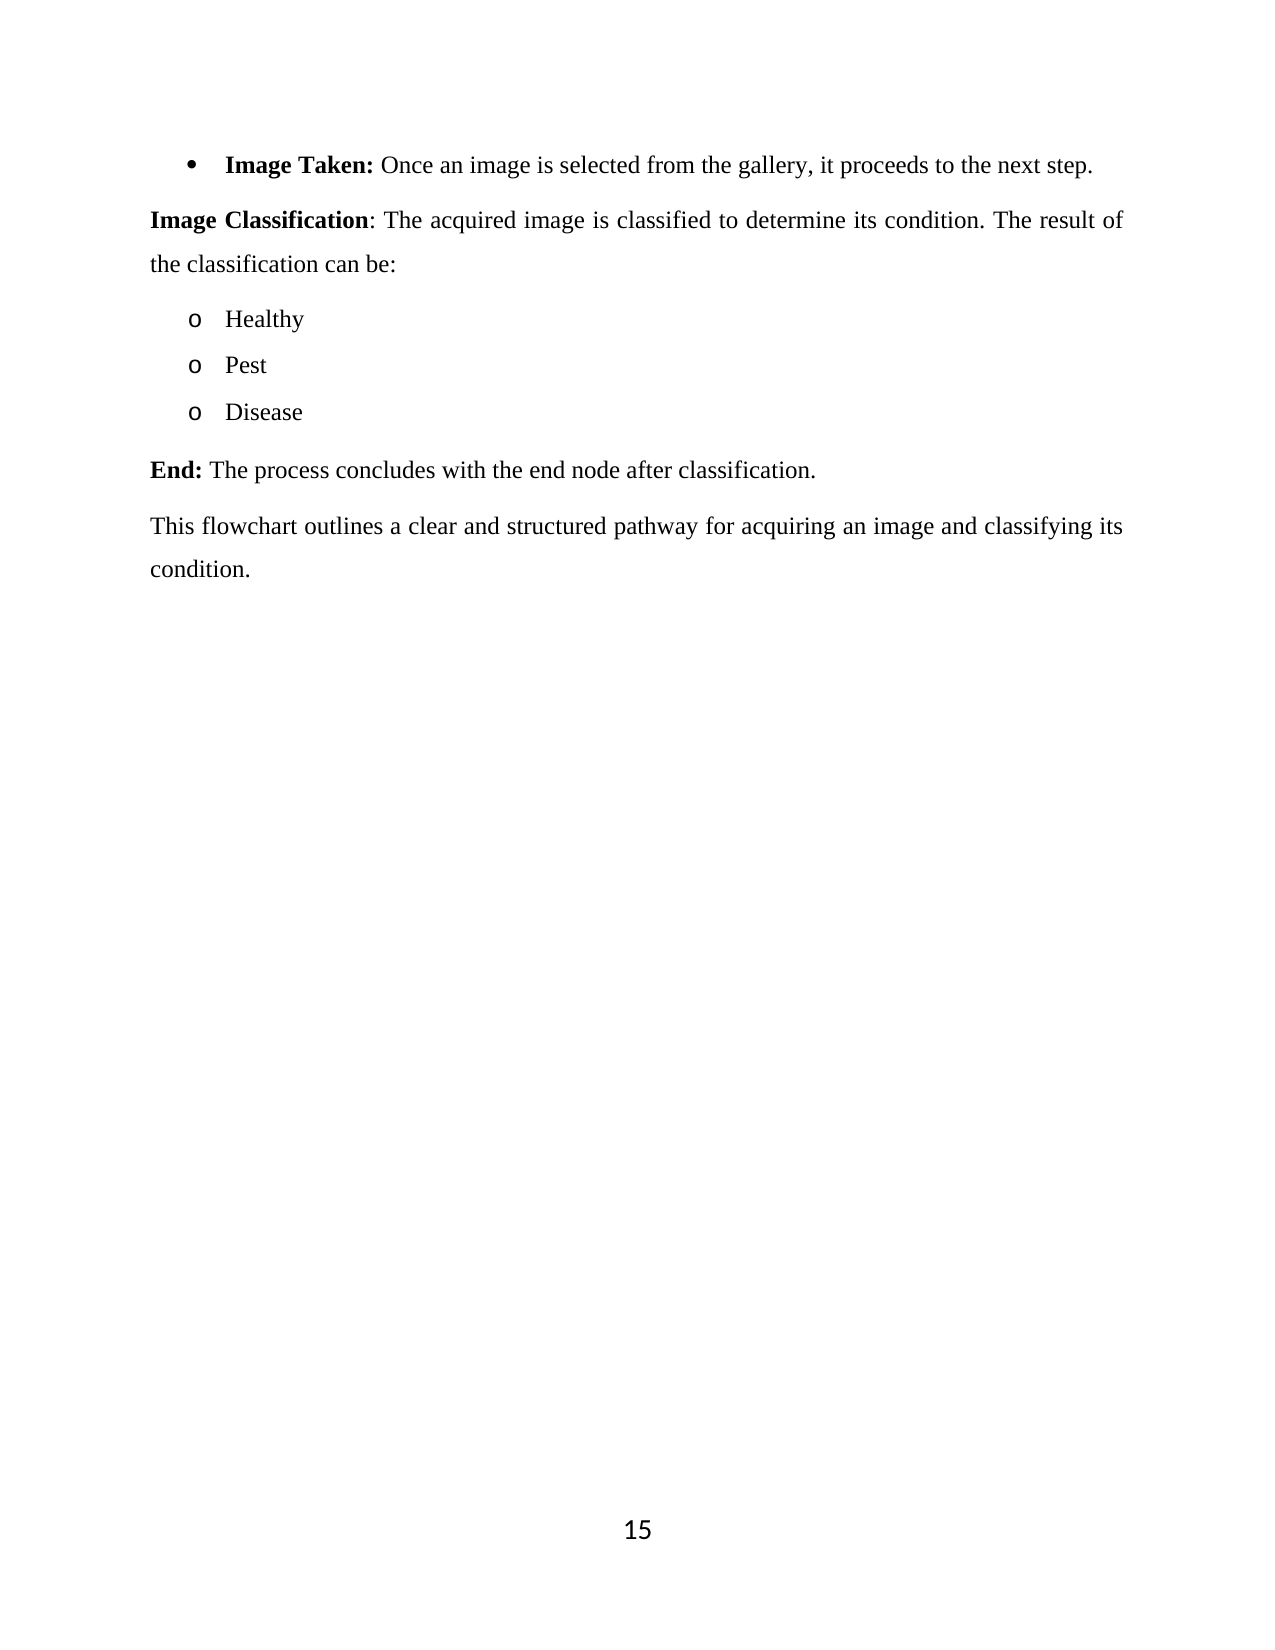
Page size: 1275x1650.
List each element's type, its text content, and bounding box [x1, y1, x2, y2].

text This flowchart outlines a clear and structured pathway for acquiring an image and classifying its condition. [150, 511, 1125, 583]
list Pest [187, 351, 1125, 381]
text Image Classification: The acquired image is classified to determine its condition. The result of the classification can be: [150, 206, 1125, 277]
list Image Taken: Once an image is selected from the gallery, it proceeds to the next step. [187, 150, 1125, 179]
text End: The process concludes with the end node after classification. [150, 456, 1125, 484]
list Disease [187, 397, 1125, 428]
list Healthy [187, 304, 1125, 335]
